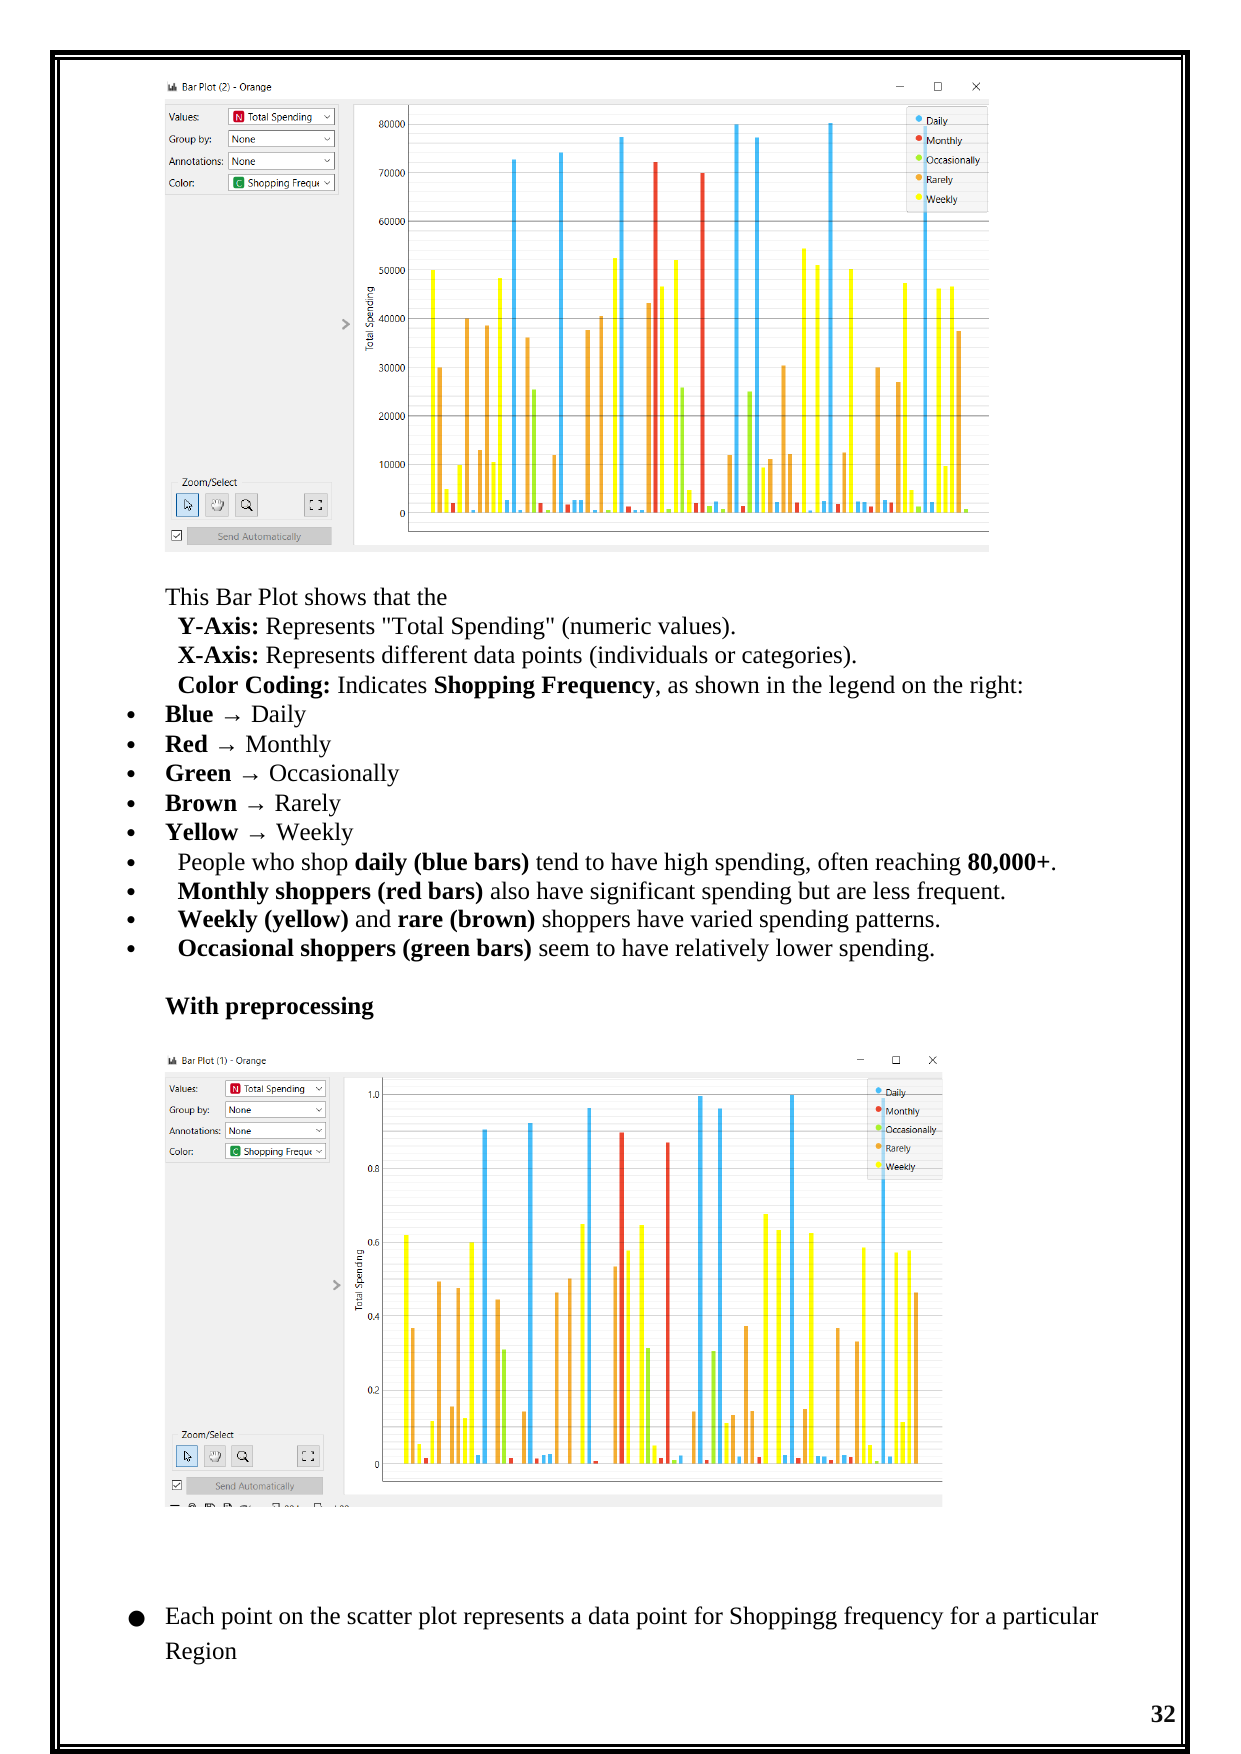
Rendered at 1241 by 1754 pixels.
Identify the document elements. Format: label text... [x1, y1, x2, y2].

list People who shop daily (blue bars) tend to have high spending, often reaching 80,000+. [127, 847, 1176, 876]
list Monthly shoppers (red bars) also have significant spending but are less frequent. [127, 876, 1176, 904]
picture [164, 75, 989, 552]
list Green → Occasionally [127, 758, 1176, 787]
list Red → Monthly [127, 729, 1176, 758]
list With preprocessing [165, 991, 1176, 1020]
text X-Axis: Represents different data points (individuals or categories). [165, 641, 1176, 669]
text Color Coding: Indicates Shopping Frequency, as shown in the legend on the right: [90, 670, 1176, 699]
list Occasional shoppers (green bars) seem to have relatively lower spending. [127, 933, 1176, 962]
text This Bar Plot shows that the [165, 582, 1176, 610]
list Blue → Daily [127, 699, 1176, 728]
text Y-Axis: Represents "Total Spending" (numeric values). [165, 611, 1176, 640]
list Brown → Rarely [127, 788, 1176, 817]
list Weekly (yellow) and rare (brown) shoppers have varied spending patterns. [127, 904, 1176, 933]
list Yellow → Weekly [127, 817, 1176, 846]
list Each point on the scatter plot represents a data point for Shoppingg frequency for a particular Region [127, 1594, 1176, 1665]
picture [164, 1049, 943, 1507]
